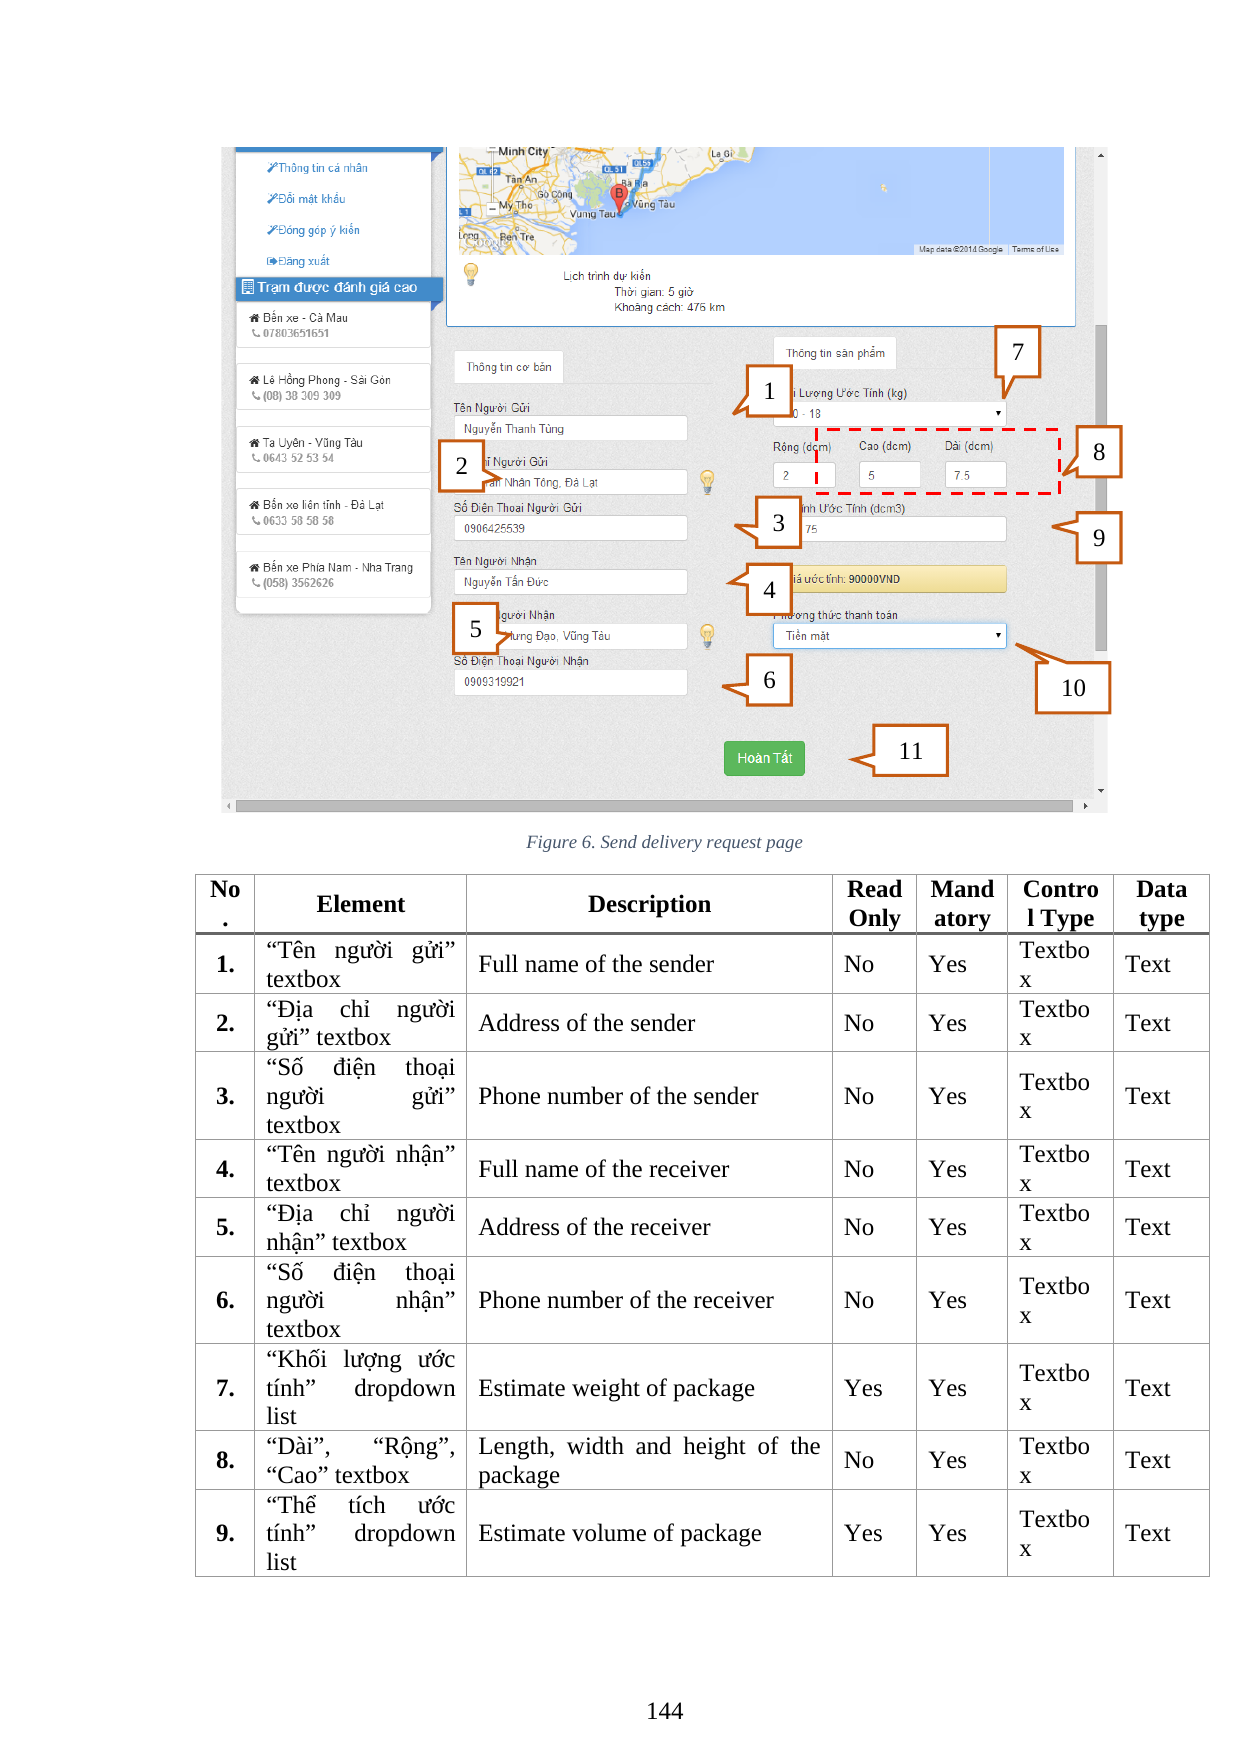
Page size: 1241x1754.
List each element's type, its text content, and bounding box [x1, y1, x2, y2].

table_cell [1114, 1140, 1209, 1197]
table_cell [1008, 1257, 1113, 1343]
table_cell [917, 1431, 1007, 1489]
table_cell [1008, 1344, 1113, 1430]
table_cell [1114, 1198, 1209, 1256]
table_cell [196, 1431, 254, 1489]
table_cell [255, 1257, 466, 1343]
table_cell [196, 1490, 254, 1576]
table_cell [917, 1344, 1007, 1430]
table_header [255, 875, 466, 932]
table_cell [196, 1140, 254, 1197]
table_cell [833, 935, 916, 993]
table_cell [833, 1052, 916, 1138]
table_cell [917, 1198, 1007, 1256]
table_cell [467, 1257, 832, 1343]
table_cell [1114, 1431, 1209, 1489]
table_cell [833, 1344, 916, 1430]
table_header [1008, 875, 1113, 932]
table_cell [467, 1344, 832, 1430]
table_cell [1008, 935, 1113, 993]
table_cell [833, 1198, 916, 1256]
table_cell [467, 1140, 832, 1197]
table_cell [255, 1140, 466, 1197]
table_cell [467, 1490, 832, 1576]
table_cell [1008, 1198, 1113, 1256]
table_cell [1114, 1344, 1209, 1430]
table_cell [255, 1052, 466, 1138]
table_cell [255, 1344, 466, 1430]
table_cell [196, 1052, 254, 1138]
picture [221, 147, 1108, 813]
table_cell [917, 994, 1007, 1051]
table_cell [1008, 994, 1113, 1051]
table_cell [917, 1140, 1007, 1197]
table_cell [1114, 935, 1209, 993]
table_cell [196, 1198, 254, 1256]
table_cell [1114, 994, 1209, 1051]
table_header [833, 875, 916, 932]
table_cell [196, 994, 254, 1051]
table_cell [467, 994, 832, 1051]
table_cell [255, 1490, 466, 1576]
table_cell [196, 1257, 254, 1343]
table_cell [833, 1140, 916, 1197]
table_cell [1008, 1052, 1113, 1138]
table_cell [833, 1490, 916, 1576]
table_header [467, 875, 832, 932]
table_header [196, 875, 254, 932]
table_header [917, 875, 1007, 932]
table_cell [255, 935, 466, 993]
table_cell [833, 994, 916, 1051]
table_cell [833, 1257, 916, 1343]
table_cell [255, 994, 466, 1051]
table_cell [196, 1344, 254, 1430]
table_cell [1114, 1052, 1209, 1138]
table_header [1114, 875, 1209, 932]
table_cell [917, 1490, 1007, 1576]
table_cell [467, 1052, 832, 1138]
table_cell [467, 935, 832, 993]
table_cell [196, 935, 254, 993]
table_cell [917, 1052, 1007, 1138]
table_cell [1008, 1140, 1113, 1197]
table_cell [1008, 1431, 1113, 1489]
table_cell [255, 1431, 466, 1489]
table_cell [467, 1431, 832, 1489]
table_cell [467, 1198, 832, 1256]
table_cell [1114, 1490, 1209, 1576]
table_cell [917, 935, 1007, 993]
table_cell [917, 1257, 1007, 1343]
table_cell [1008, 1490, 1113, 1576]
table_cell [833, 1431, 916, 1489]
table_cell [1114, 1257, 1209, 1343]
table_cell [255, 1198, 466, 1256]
